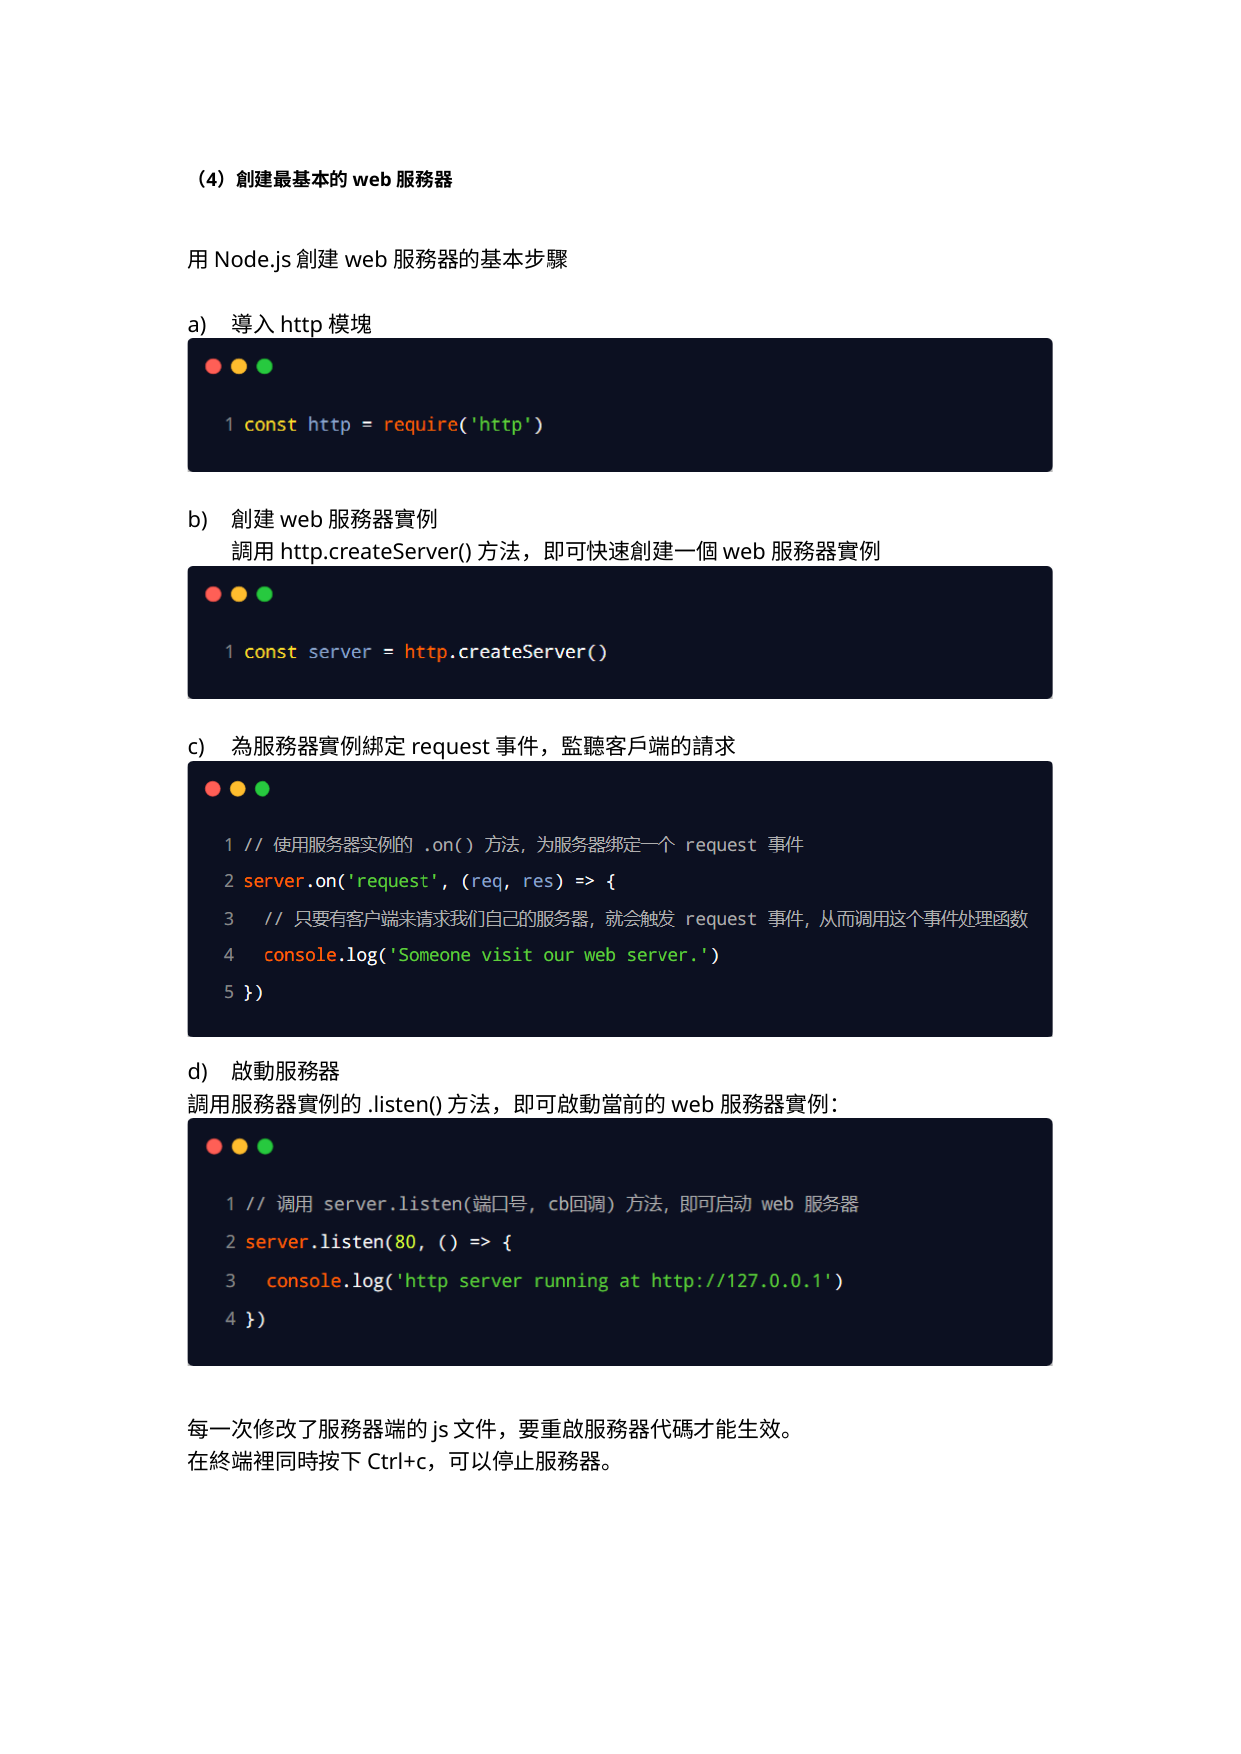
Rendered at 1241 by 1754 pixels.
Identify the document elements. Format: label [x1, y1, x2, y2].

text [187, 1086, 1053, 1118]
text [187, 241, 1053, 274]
picture [187, 1118, 1053, 1366]
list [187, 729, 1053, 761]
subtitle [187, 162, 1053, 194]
picture [187, 761, 1053, 1037]
picture [187, 338, 1053, 472]
picture [187, 566, 1053, 699]
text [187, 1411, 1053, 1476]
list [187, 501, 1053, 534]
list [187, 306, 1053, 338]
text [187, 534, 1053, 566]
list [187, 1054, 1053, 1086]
